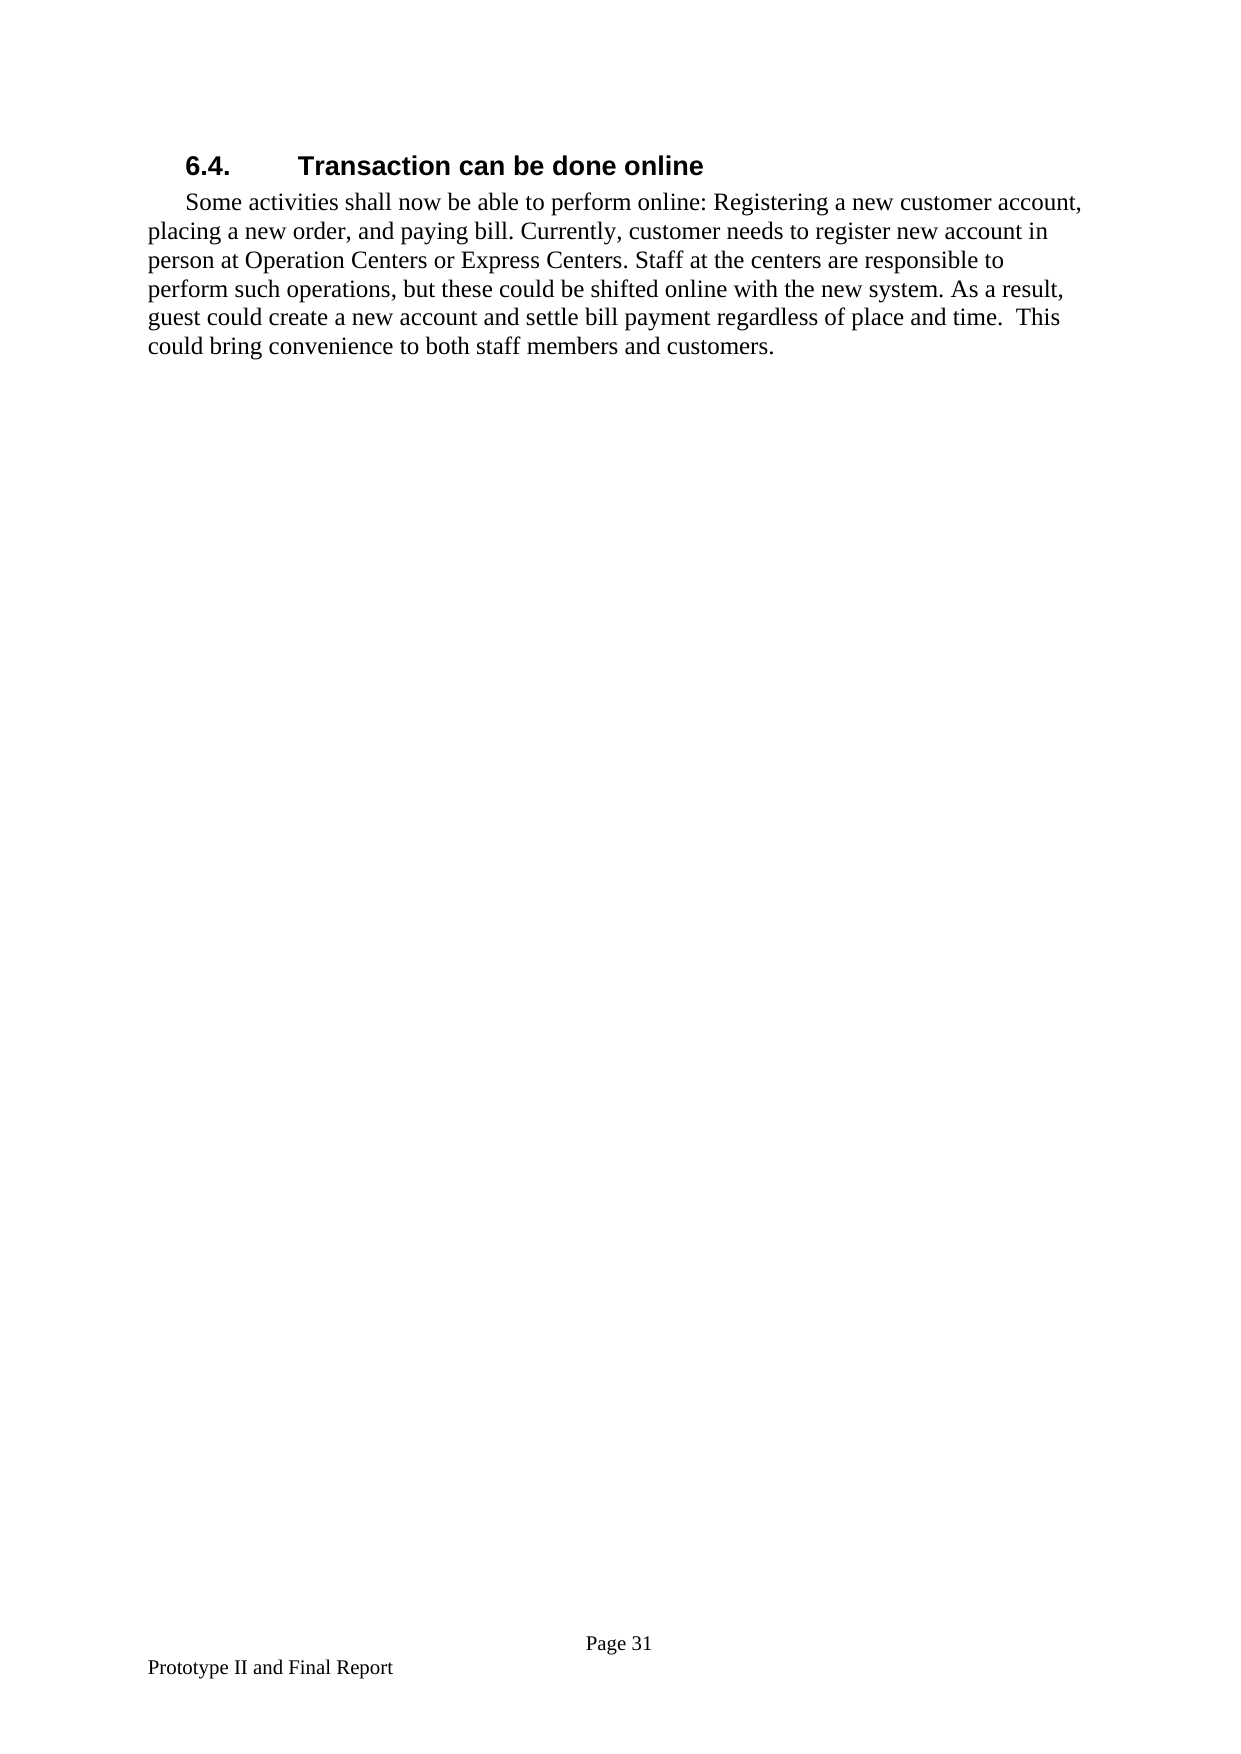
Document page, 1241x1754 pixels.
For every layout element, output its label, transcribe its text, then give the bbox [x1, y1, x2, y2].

text Some activities shall now be able to perform online: Registering a new customer account, placing a new order, and paying bill. Currently, customer needs to register new account in person at Operation Centers or Express Centers. Staff at the centers are responsible to perform such operations, but these could be shifted online with the new system. As a result, guest could create a new account and settle bill payment regardless of place and time. This could bring convenience to both staff members and customers. [148, 187, 1090, 360]
subtitle Transaction can be done online [185, 150, 1090, 181]
